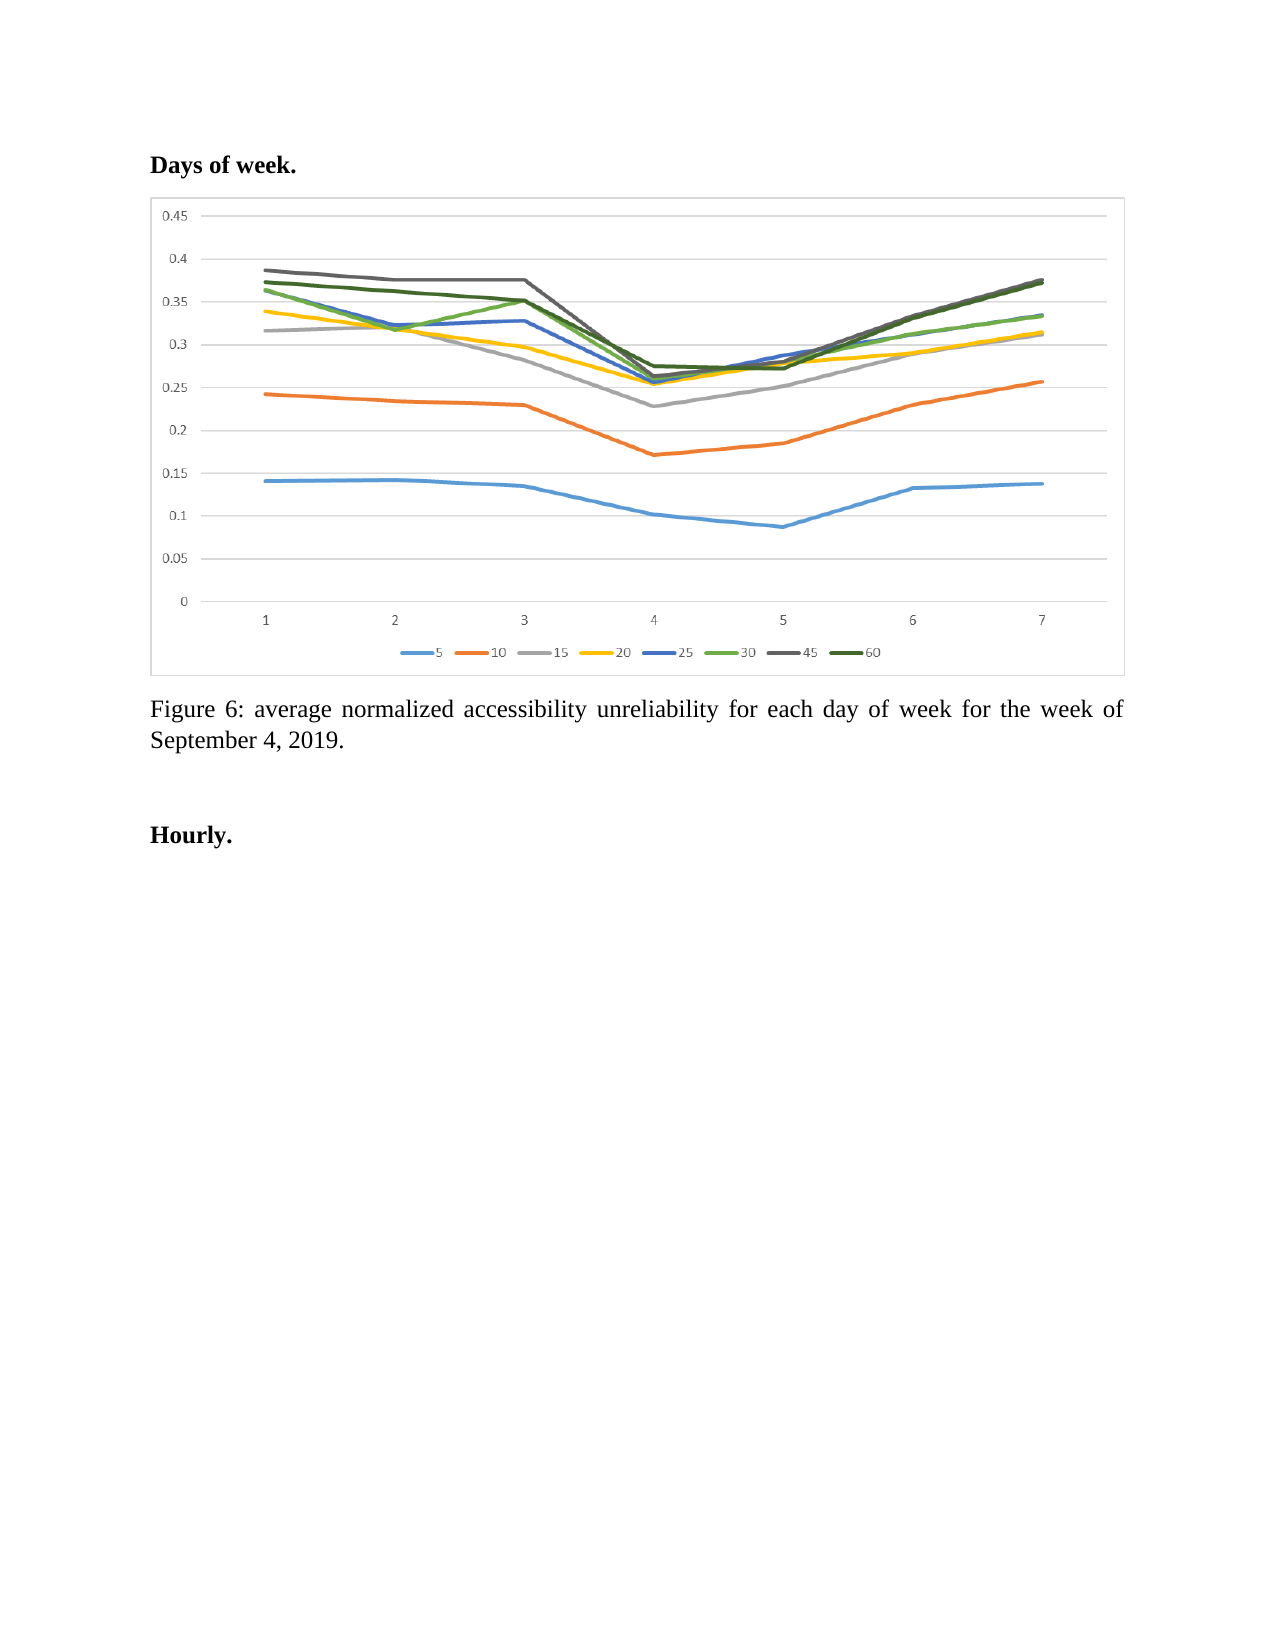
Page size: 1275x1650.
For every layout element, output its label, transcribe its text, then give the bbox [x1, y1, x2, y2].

picture [150, 197, 1125, 676]
text Days of week. [150, 150, 1125, 179]
text Figure 6: average normalized accessibility unreliability for each day of week for the week of September 4, 2019. [150, 694, 1125, 754]
text Hourly. [150, 820, 1125, 849]
